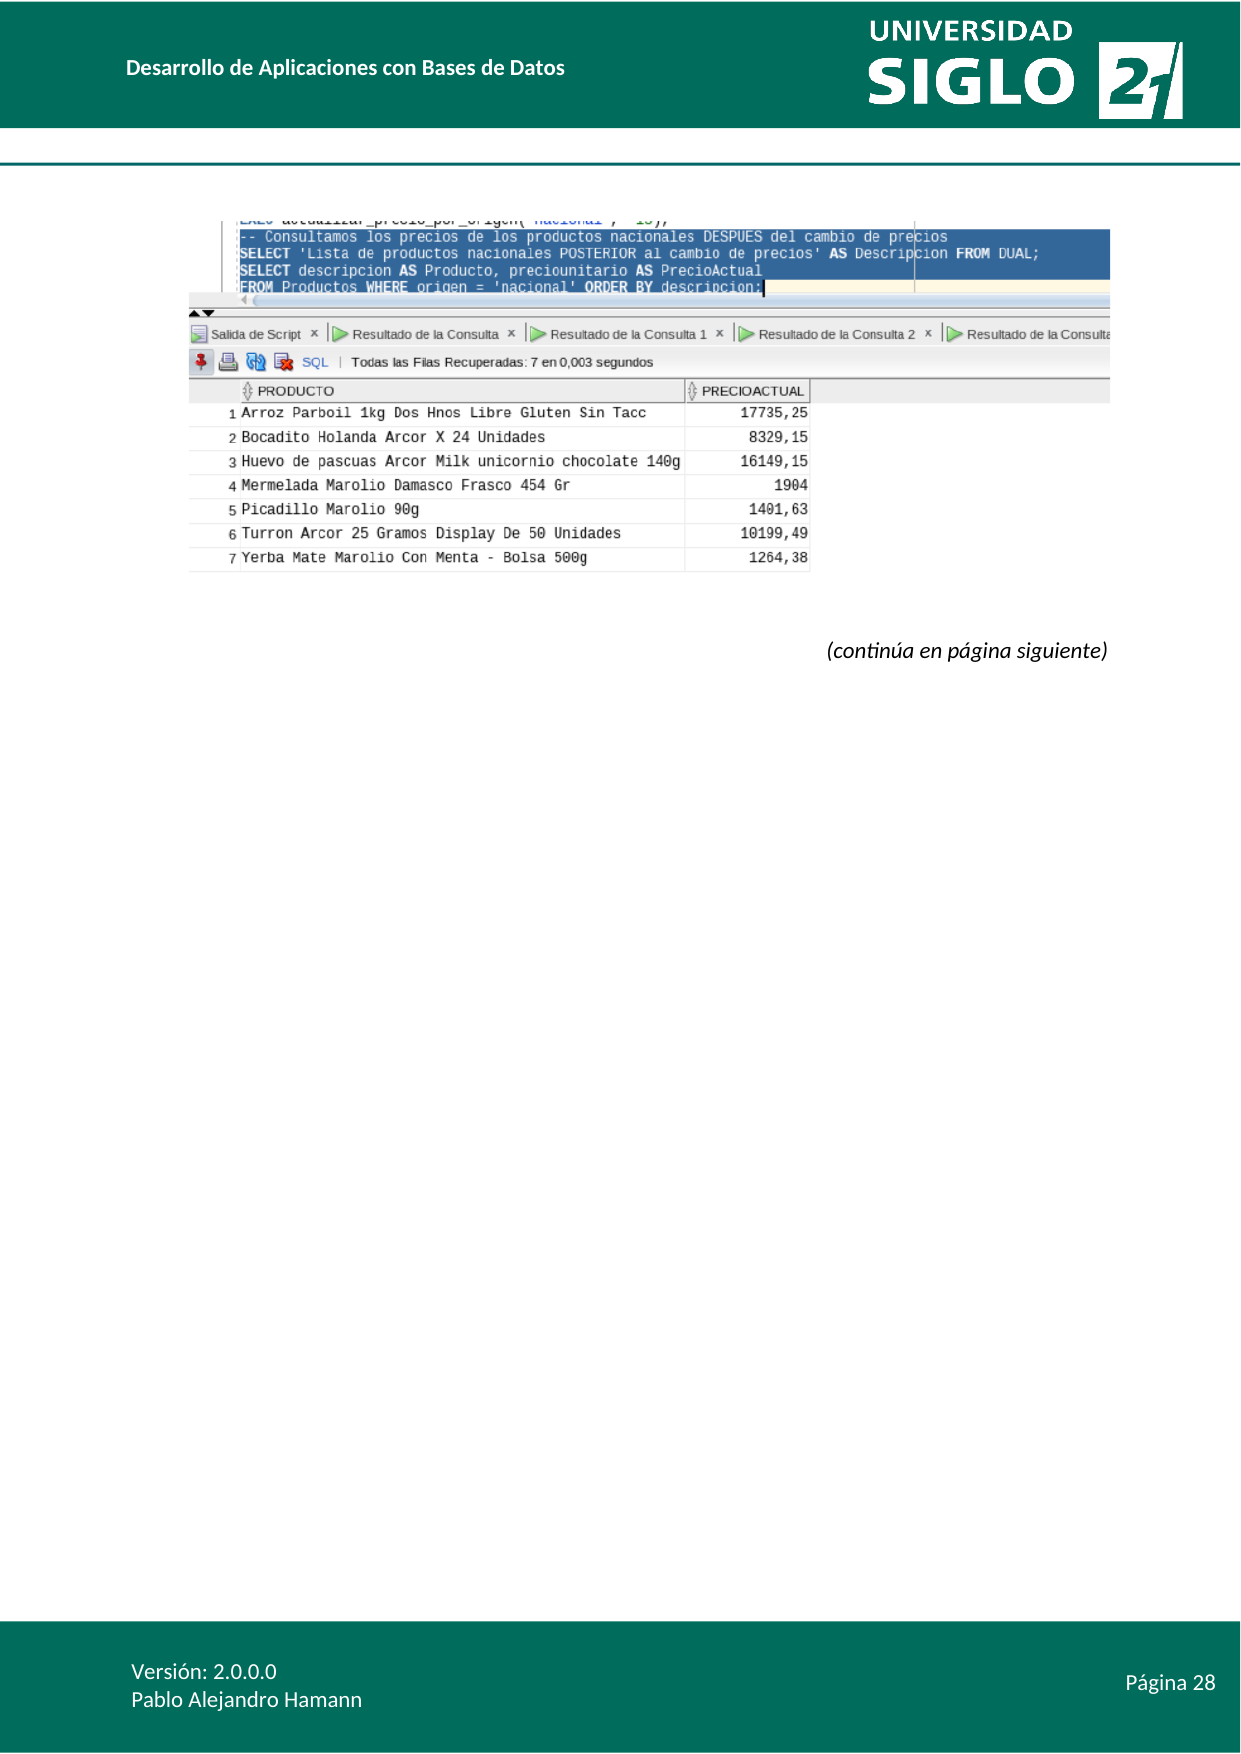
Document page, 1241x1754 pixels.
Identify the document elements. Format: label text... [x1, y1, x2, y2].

picture [188, 221, 1111, 581]
text (continúa en página siguiente) [189, 636, 1110, 664]
picture [868, 20, 1183, 119]
